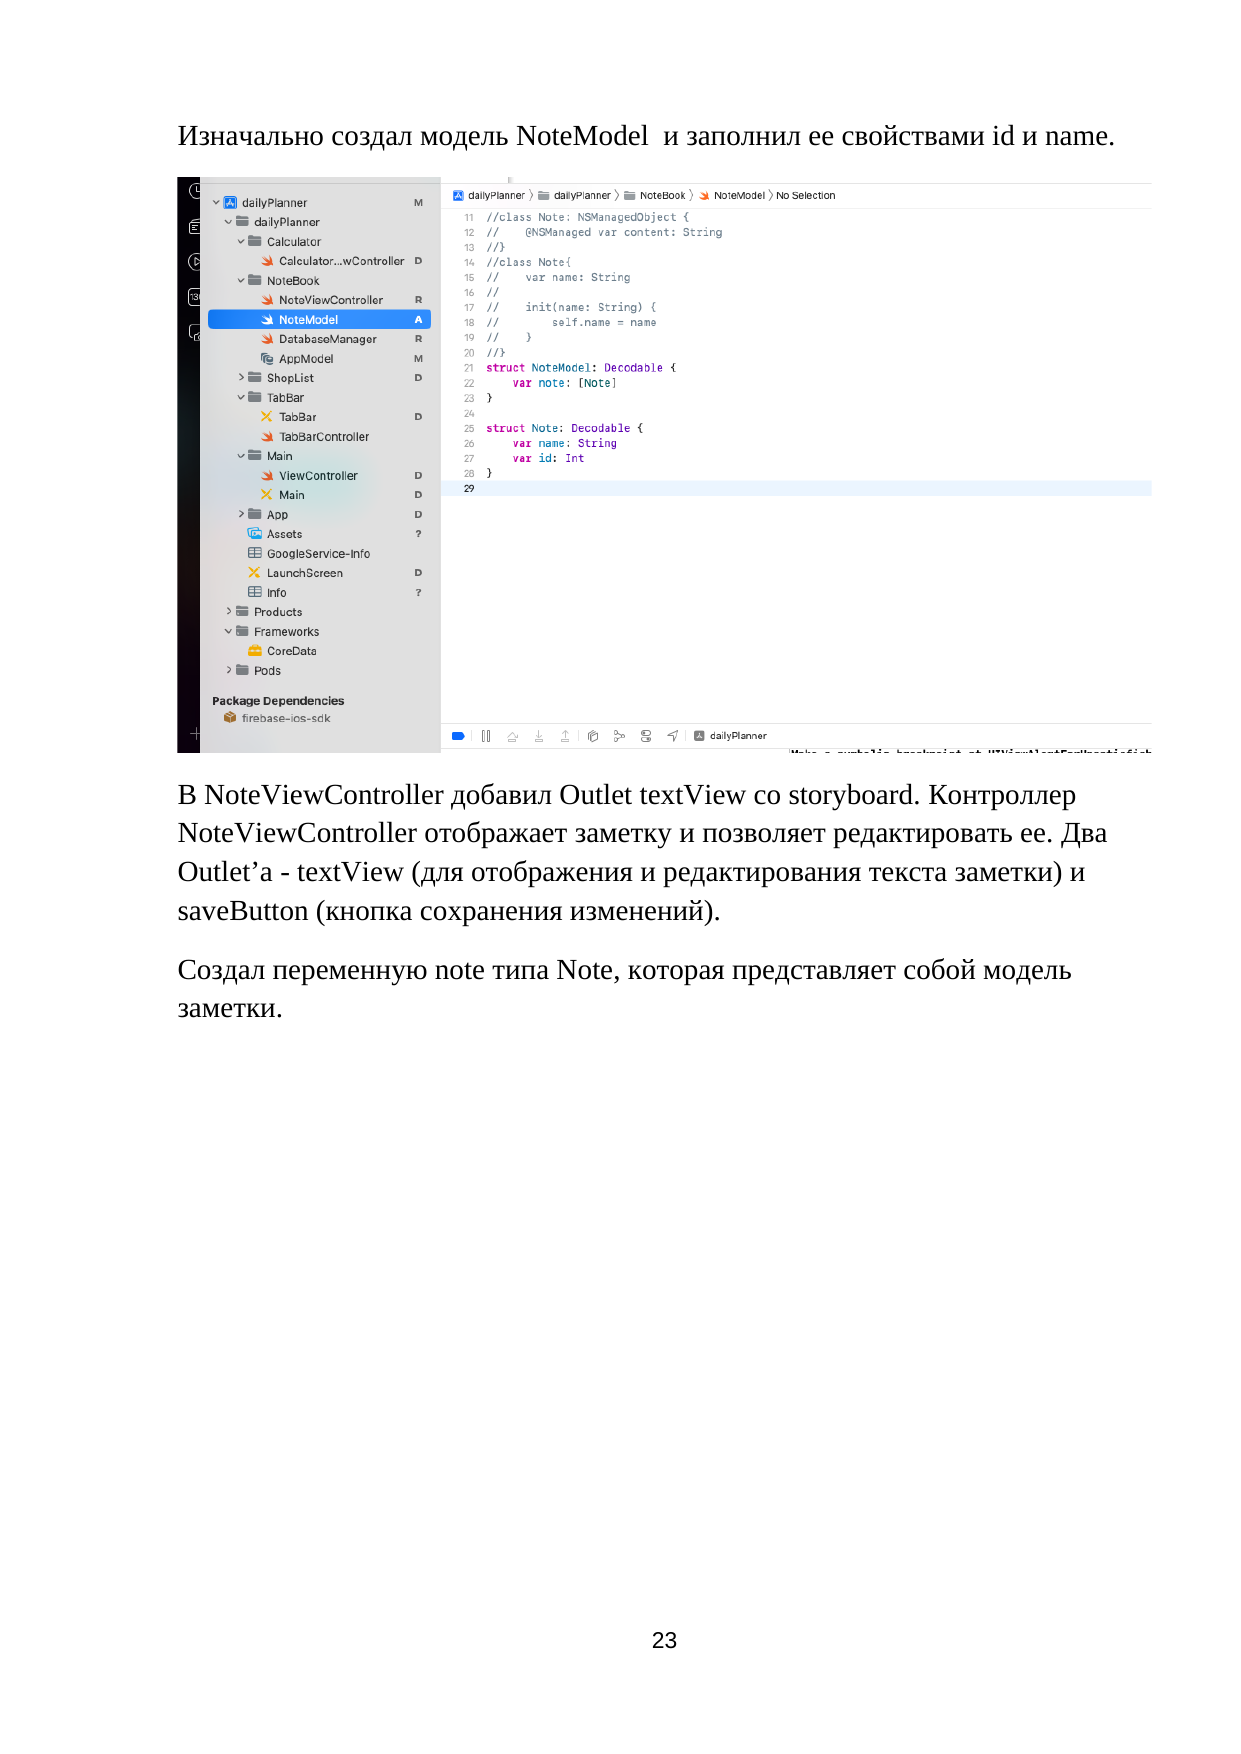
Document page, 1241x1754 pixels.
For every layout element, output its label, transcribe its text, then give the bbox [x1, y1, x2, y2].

text Создал переменную note типа Note, которая представляет собой модель заметки. [177, 952, 1152, 1024]
text Изначально создал модель NoteModel и заполнил ее свойствами id и name. [177, 118, 1152, 152]
picture [177, 177, 1152, 753]
text В NoteViewController добавил Outlet textView со storyboard. Контроллер NoteViewController отображает заметку и позволяет редактировать ее. Два Outlet’а - textView (для отображения и редактирования текста заметки) и saveButton (кнопка сохранения изменений). [177, 777, 1152, 926]
